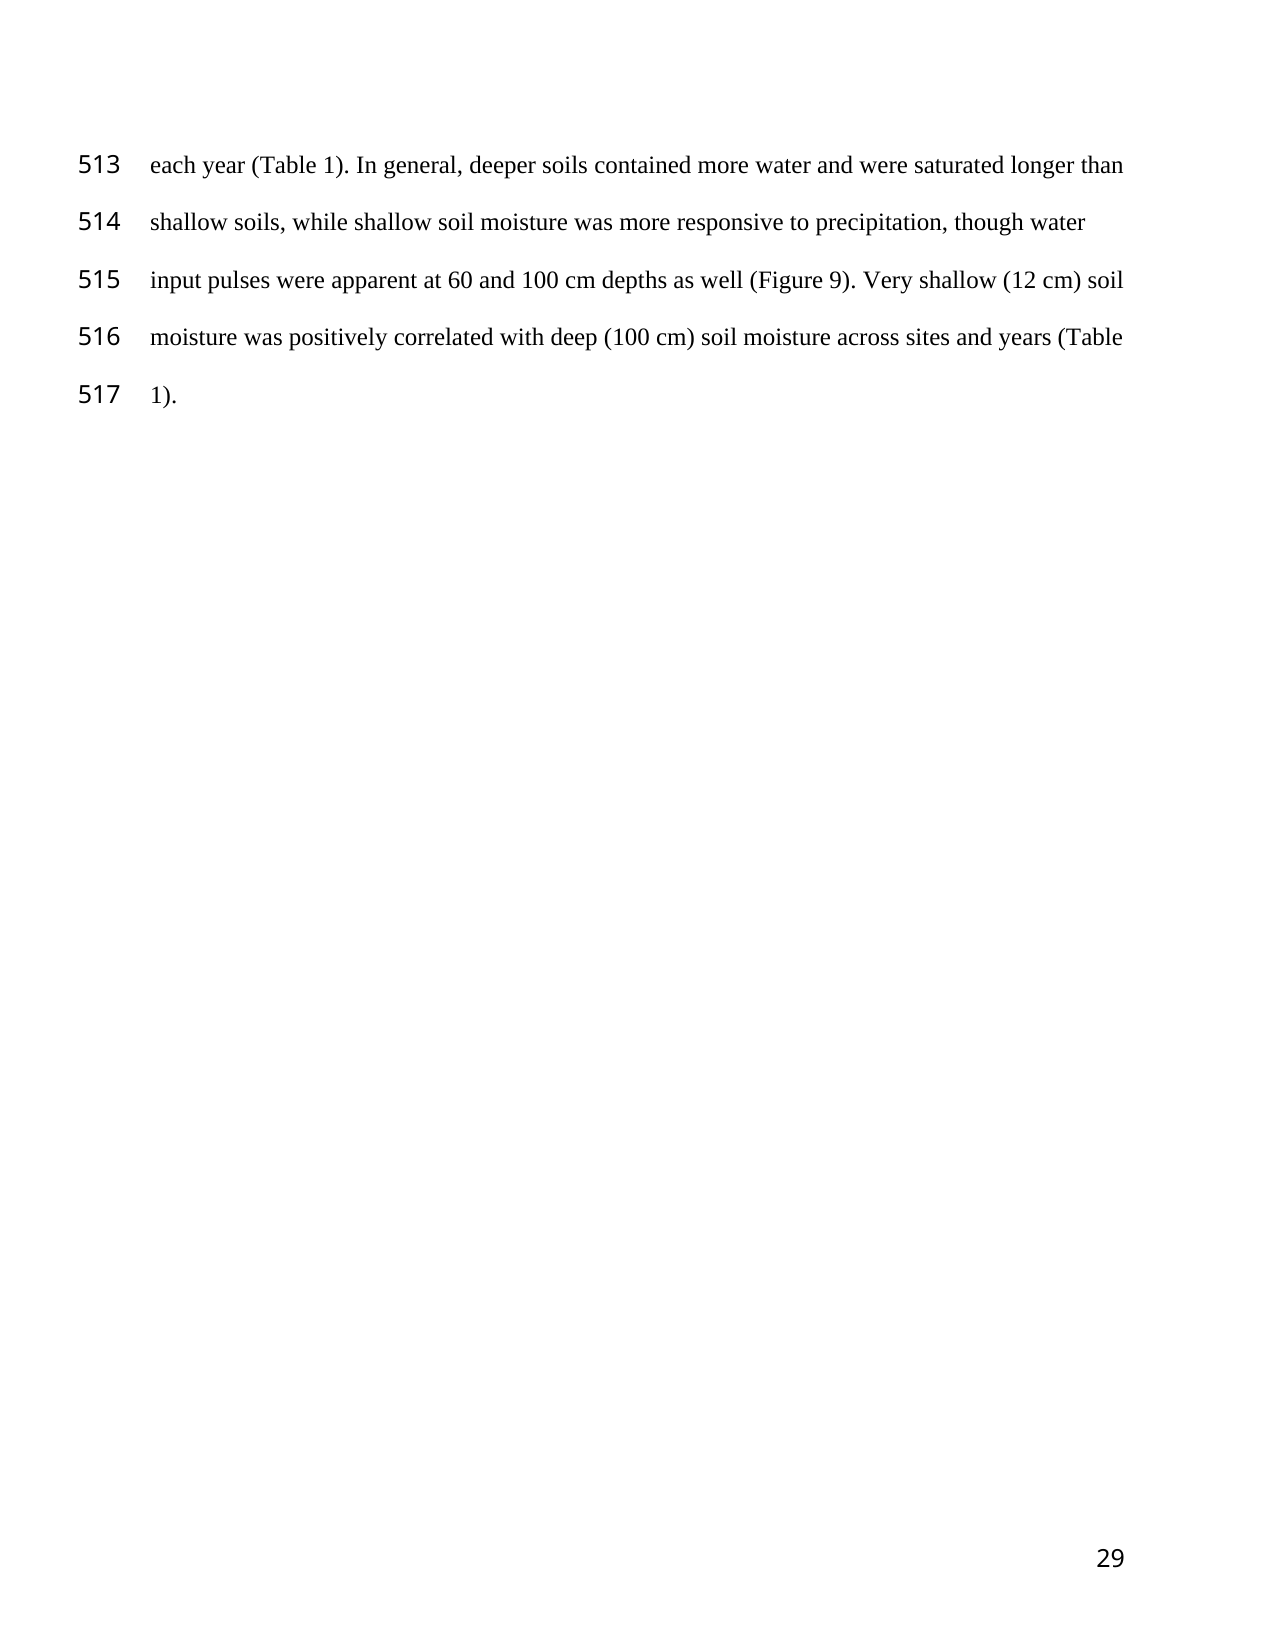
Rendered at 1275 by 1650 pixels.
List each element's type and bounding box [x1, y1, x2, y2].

text [150, 150, 1125, 409]
